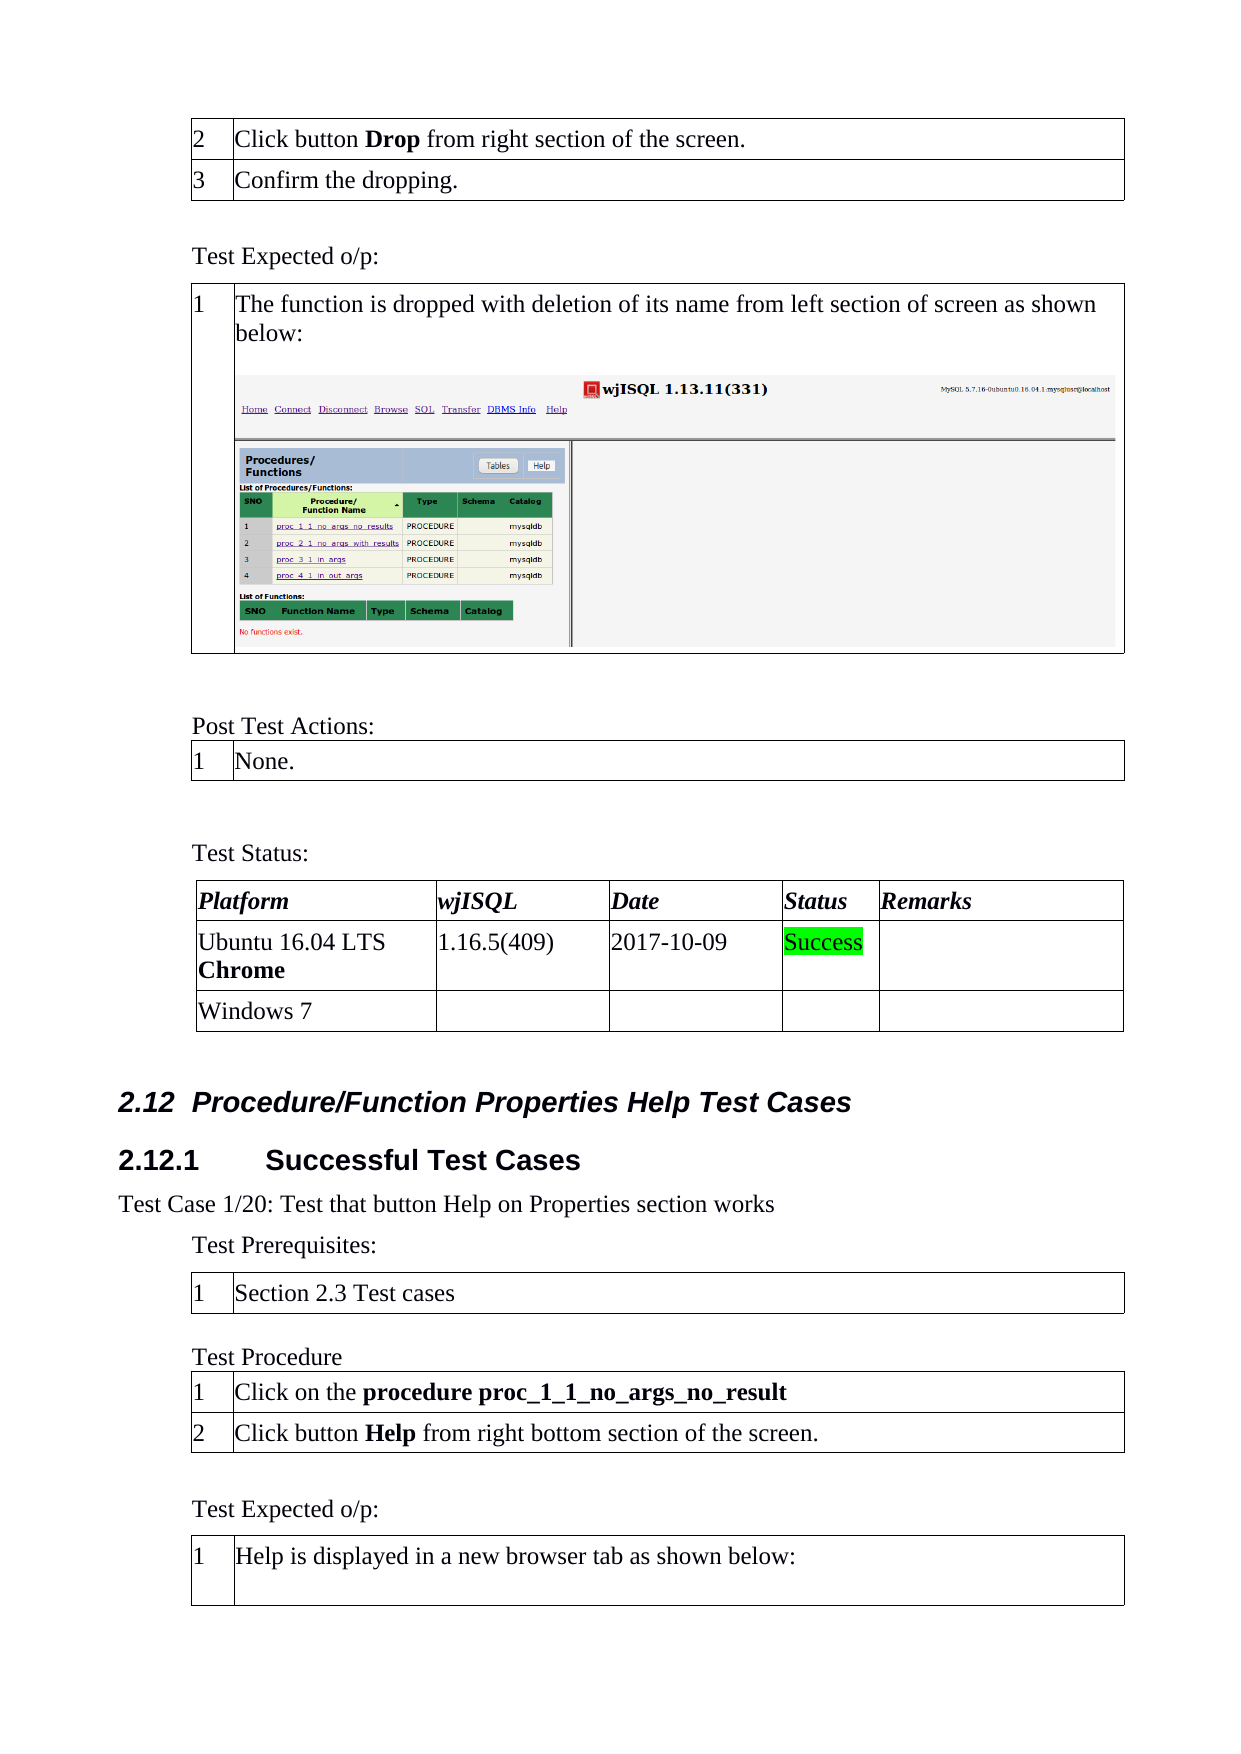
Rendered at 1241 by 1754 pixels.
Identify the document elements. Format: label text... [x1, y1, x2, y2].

text Test Prerequisites: [118, 1231, 1122, 1259]
text Post Test Actions: [118, 711, 1122, 739]
text Test Expected o/p: [118, 1494, 1122, 1523]
table_header Date [610, 881, 782, 920]
table_cell Confirm the dropping. [234, 160, 1124, 199]
table_header Section 2.3 Test cases [234, 1273, 1124, 1313]
table_cell [610, 991, 782, 1031]
text Test Case 1/20: Test that button Help on Properties section works [118, 1189, 1122, 1218]
table_cell Success [783, 921, 879, 990]
table_cell [783, 991, 879, 1031]
table_header Status [783, 881, 879, 920]
table_header Platform [197, 881, 436, 920]
table_header None. [234, 741, 1124, 780]
table_header 1 [192, 1372, 233, 1411]
table_cell Click button Help from right bottom section of the screen. [234, 1413, 1124, 1452]
table_cell 2017-10-09 [610, 921, 782, 990]
table_cell Windows 7 [197, 991, 436, 1031]
table_cell Click button Drop from right section of the screen. [234, 119, 1124, 159]
table_header wjISQL [437, 881, 609, 920]
table_cell Ubuntu 16.04 LTS Chrome [197, 921, 436, 990]
text Test Status: [118, 838, 1122, 867]
picture [235, 375, 1116, 647]
text Test Expected o/p: [118, 241, 1122, 270]
subtitle Successful Test Cases [118, 1143, 1122, 1177]
table_cell 1.16.5(409) [437, 921, 609, 990]
subtitle Procedure/Function Properties Help Test Cases [118, 1085, 1122, 1118]
table_header 1 [192, 741, 233, 780]
table_header 1 [192, 1273, 233, 1313]
table_cell [437, 991, 609, 1031]
table_cell 3 [192, 160, 233, 199]
table_header 1 [192, 1536, 234, 1604]
table_header Remarks [880, 881, 1123, 920]
table_cell [880, 991, 1123, 1031]
table_cell 2 [192, 1413, 233, 1452]
table_header 1 [192, 284, 234, 653]
table_cell 2 [192, 119, 233, 159]
table_header Click on the procedure proc_1_1_no_args_no_result [234, 1372, 1124, 1411]
table_cell [880, 921, 1123, 990]
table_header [235, 1536, 1124, 1604]
table_header The function is dropped with deletion of its name from left section of screen as shown below: [235, 284, 1124, 653]
text Test Procedure [118, 1342, 1122, 1371]
